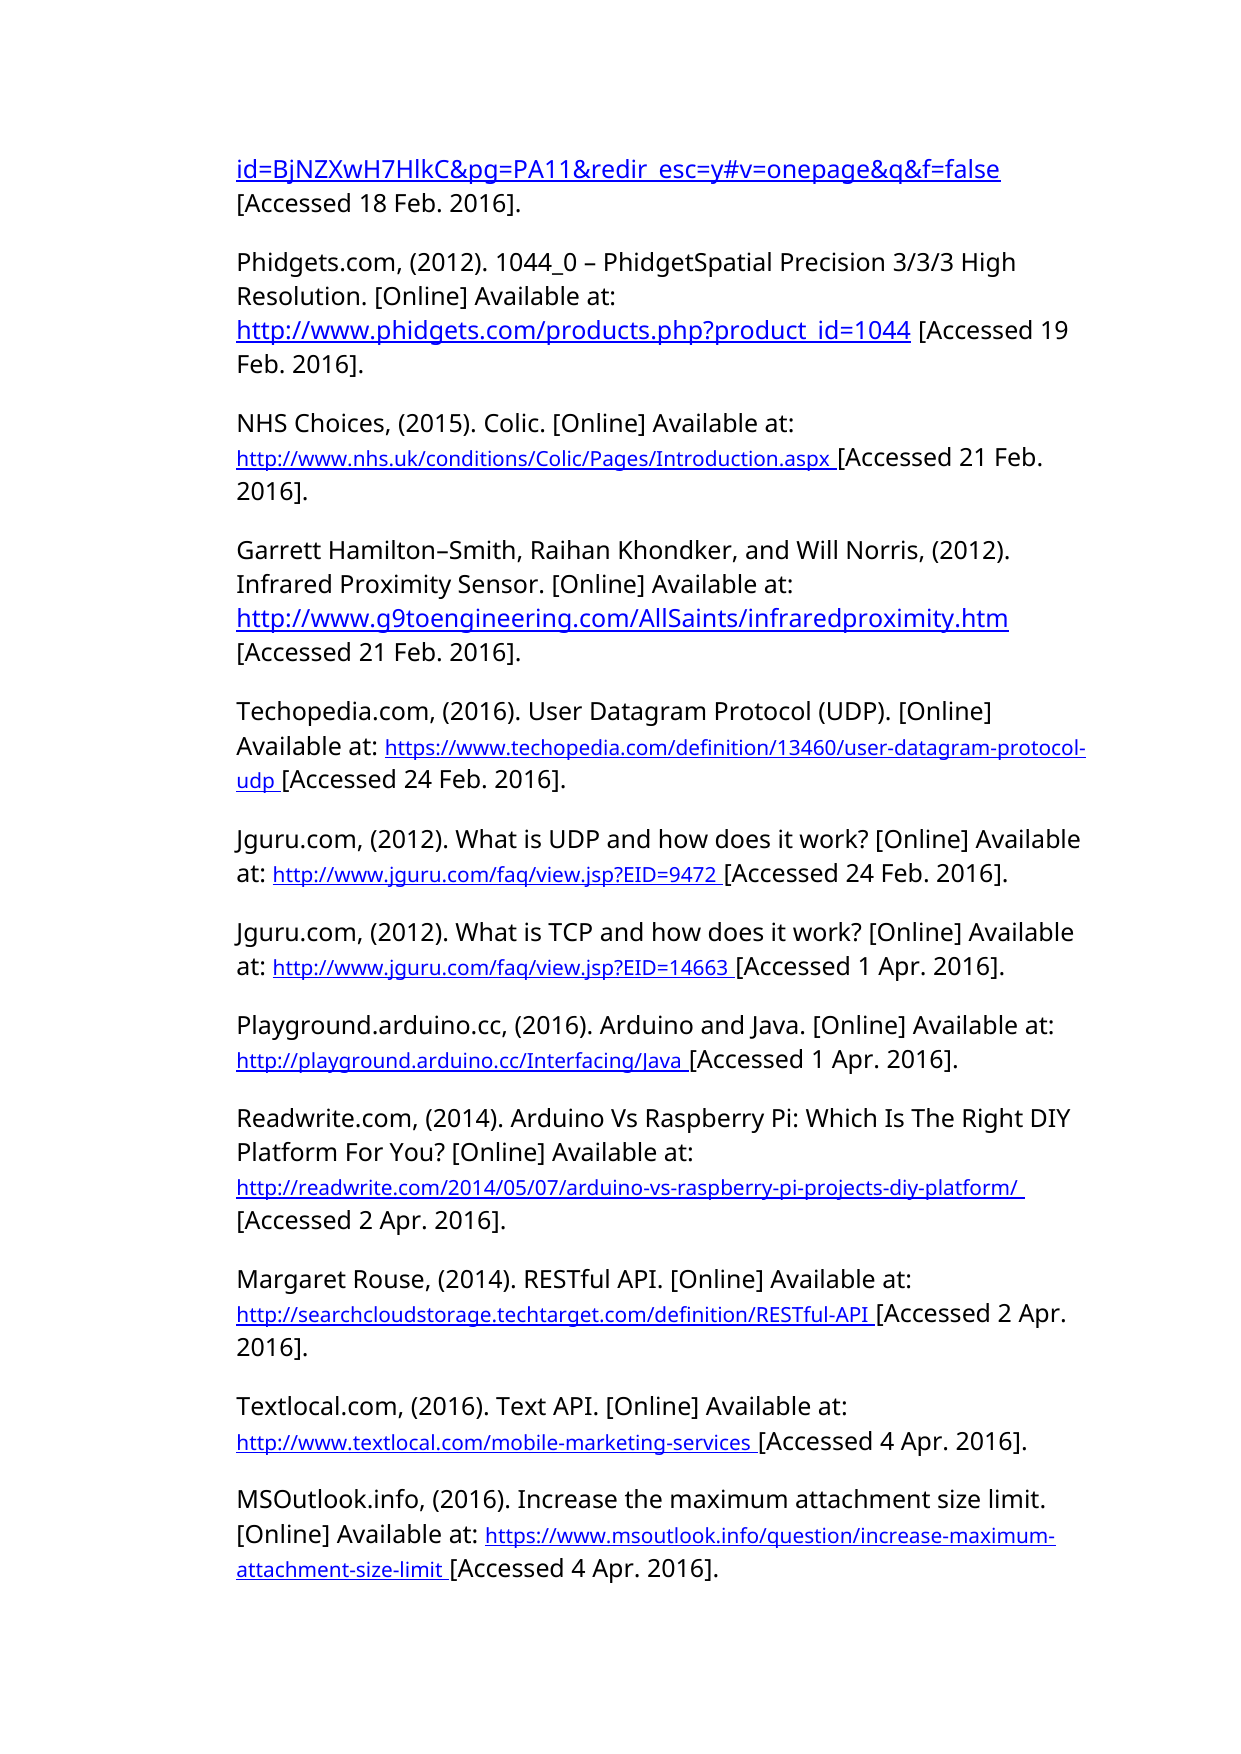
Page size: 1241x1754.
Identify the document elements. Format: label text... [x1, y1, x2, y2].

text Garrett Hamilton–Smith, Raihan Khondker, and Will Norris, (2012). Infrared Proximity Sensor. [Online] Available at: http://www.g9toengineering.com/AllSaints/infraredproximity.htm [Accessed 21 Feb. 2016]. [236, 533, 1090, 669]
text Textlocal.com, (2016). Text API. [Online] Available at: http://www.textlocal.com/mobile-marketing-services [Accessed 4 Apr. 2016]. [236, 1389, 1090, 1457]
text Jguru.com, (2012). What is TCP and how does it work? [Online] Available at: http://www.jguru.com/faq/view.jsp?EID=14663 [Accessed 1 Apr. 2016]. [236, 914, 1090, 982]
text MSOutlook.info, (2016). Increase the maximum attachment size limit. [Online] Available at: https://www.msoutlook.info/question/increase-maximum-attachment-size-limit [Accessed 4 Apr. 2016]. [236, 1482, 1090, 1584]
text Margaret Rouse, (2014). RESTful API. [Online] Available at: http://searchcloudstorage.techtarget.com/definition/RESTful-API [Accessed 2 Apr. 2016]. [236, 1262, 1090, 1364]
text Phidgets.com, (2012). 1044_0 – PhidgetSpatial Precision 3/3/3 High Resolution. [Online] Available at: http://www.phidgets.com/products.php?product_id=1044 [Accessed 19 Feb. 2016]. [236, 244, 1090, 381]
text Jguru.com, (2012). What is UDP and how does it work? [Online] Available at: http://www.jguru.com/faq/view.jsp?EID=9472 [Accessed 24 Feb. 2016]. [236, 821, 1090, 889]
text Techopedia.com, (2016). User Datagram Protocol (UDP). [Online] Available at: https://www.techopedia.com/definition/13460/user-datagram-protocol-udp [Accessed 24 Feb. 2016]. [236, 694, 1090, 796]
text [236, 151, 1090, 219]
text Playground.arduino.cc, (2016). Arduino and Java. [Online] Available at: http://playground.arduino.cc/Interfacing/Java [Accessed 1 Apr. 2016]. [236, 1007, 1090, 1076]
text NHS Choices, (2015). Colic. [Online] Available at: http://www.nhs.uk/conditions/Colic/Pages/Introduction.aspx [Accessed 21 Feb. 2016]. [236, 406, 1090, 508]
text Readwrite.com, (2014). Arduino Vs Raspberry Pi: Which Is The Right DIY Platform For You? [Online] Available at: http://readwrite.com/2014/05/07/arduino-vs-raspberry-pi-projects-diy-platform/ [Accessed 2 Apr. 2016]. [236, 1101, 1090, 1237]
